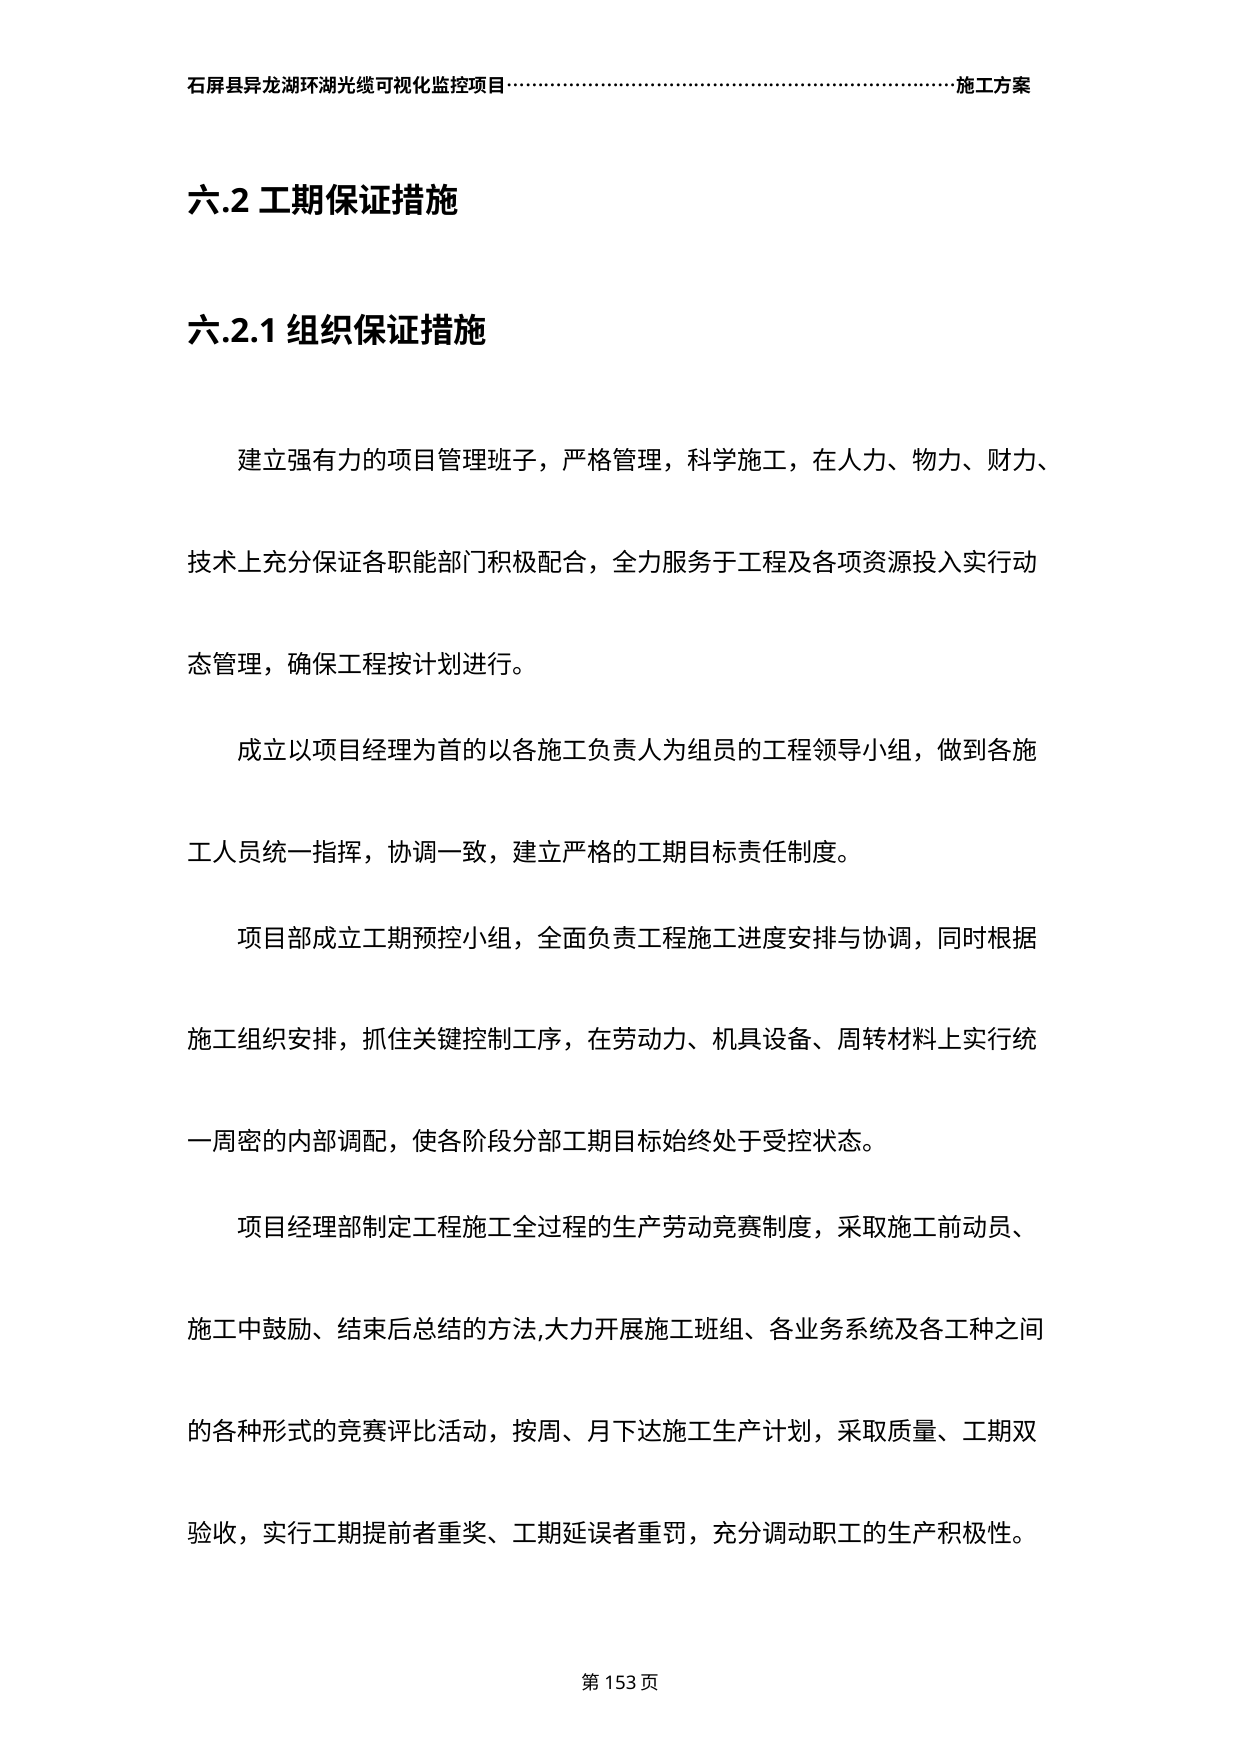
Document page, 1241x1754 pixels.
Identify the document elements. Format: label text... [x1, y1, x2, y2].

text 项目经理部制定工程施工全过程的生产劳动竞赛制度，采取施工前动员、施工中鼓励、结束后总结的方法,大力开展施工班组、各业务系统及各工种之间的各种形式的竞赛评比活动，按周、月下达施工生产计划，采取质量、工期双验收，实行工期提前者重奖、工期延误者重罚，充分调动职工的生产积极性。 [187, 1192, 1053, 1566]
subtitle 工期保证措施 [187, 164, 1053, 232]
text 项目部成立工期预控小组，全面负责工程施工进度安排与协调，同时根据施工组织安排，抓住关键控制工序，在劳动力、机具设备、周转材料上实行统一周密的内部调配，使各阶段分部工期目标始终处于受控状态。 [187, 902, 1053, 1174]
text 建立强有力的项目管理班子，严格管理，科学施工，在人力、物力、财力、技术上充分保证各职能部门积极配合，全力服务于工程及各项资源投入实行动态管理，确保工程按计划进行。 [187, 424, 1053, 696]
text 成立以项目经理为首的以各施工负责人为组员的工程领导小组，做到各施工人员统一指挥，协调一致，建立严格的工期目标责任制度。 [187, 714, 1053, 884]
subtitle 组织保证措施 [187, 294, 1053, 362]
